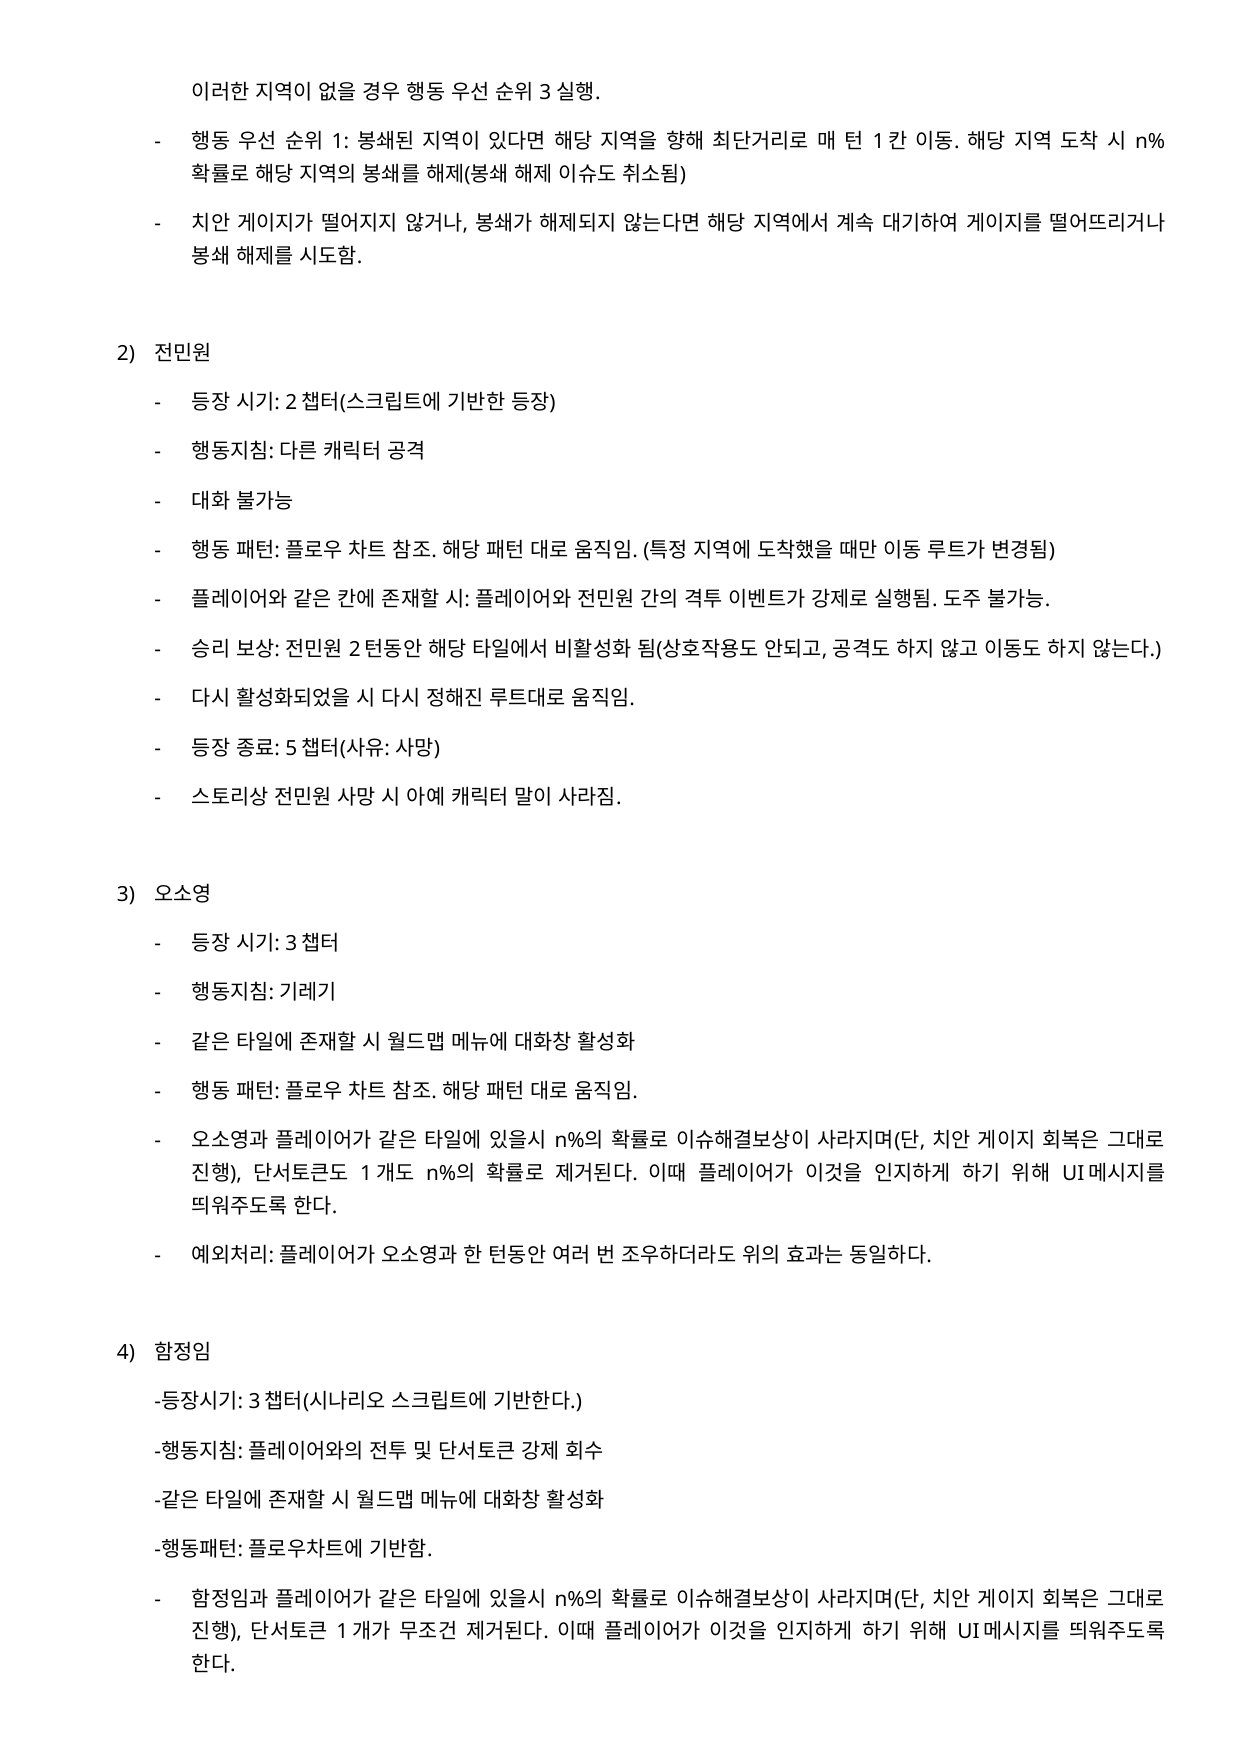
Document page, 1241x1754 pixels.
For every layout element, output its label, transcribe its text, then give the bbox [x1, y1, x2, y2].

list 함정임 [117, 1335, 1165, 1366]
list 승리 보상: 전민원 2턴동안 해당 타일에서 비활성화 됨(상호작용도 안되고, 공격도 하지 않고 이동도 하지 않는다.) [154, 632, 1165, 662]
list 행동지침: 다른 캐릭터 공격 [154, 434, 1165, 465]
list 다시 활성화되었을 시 다시 정해진 루트대로 움직임. [154, 681, 1165, 712]
list -행동패턴: 플로우차트에 기반함. [154, 1533, 1165, 1563]
list 행동 패턴: 플로우 차트 참조. 해당 패턴 대로 움직임. (특정 지역에 도착했을 때만 이동 루트가 변경됨) [154, 533, 1165, 564]
list 오소영 [117, 877, 1165, 907]
list 등장 종료: 5챕터(사유: 사망) [154, 731, 1165, 761]
list 치안 게이지가 떨어지지 않거나, 봉쇄가 해제되지 않는다면 해당 지역에서 계속 대기하여 게이지를 떨어뜨리거나 봉쇄 해제를 시도함. [154, 206, 1165, 269]
list 전민원 [117, 336, 1165, 366]
list 함정임과 플레이어가 같은 타일에 있을시 n%의 확률로 이슈해결보상이 사라지며(단, 치안 게이지 회복은 그대로 진행), 단서토큰 1개가 무조건 제거된다. 이때 플레이어가 이것을 인지하게 하기 위해 UI메시지를 띄워주도록 한다. [154, 1582, 1165, 1678]
list 행동 우선 순위 1: 봉쇄된 지역이 있다면 해당 지역을 향해 최단거리로 매 턴 1칸 이동. 해당 지역 도착 시 n%확률로 해당 지역의 봉쇄를 해제(봉쇄 해제 이슈도 취소됨) [154, 124, 1165, 187]
list -같은 타일에 존재할 시 월드맵 메뉴에 대화창 활성화 [154, 1483, 1165, 1514]
list 스토리상 전민원 사망 시 아예 캐릭터 말이 사라짐. [154, 780, 1165, 811]
list 대화 불가능 [154, 484, 1165, 514]
list -등장시기: 3챕터(시나리오 스크립트에 기반한다.) [154, 1384, 1165, 1415]
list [154, 75, 1165, 105]
list 같은 타일에 존재할 시 월드맵 메뉴에 대화창 활성화 [154, 1025, 1165, 1055]
list 등장 시기: 3챕터 [154, 926, 1165, 957]
list 오소영과 플레이어가 같은 타일에 있을시 n%의 확률로 이슈해결보상이 사라지며(단, 치안 게이지 회복은 그대로 진행), 단서토큰도 1개도 n%의 확률로 제거된다. 이때 플레이어가 이것을 인지하게 하기 위해 UI메시지를 띄워주도록 한다. [154, 1124, 1165, 1219]
list 플레이어와 같은 칸에 존재할 시: 플레이어와 전민원 간의 격투 이벤트가 강제로 실행됨. 도주 불가능. [154, 583, 1165, 613]
list 등장 시기: 2챕터(스크립트에 기반한 등장) [154, 385, 1165, 416]
list 행동 패턴: 플로우 차트 참조. 해당 패턴 대로 움직임. [154, 1074, 1165, 1105]
list 행동지침: 기레기 [154, 976, 1165, 1006]
list -행동지침: 플레이어와의 전투 및 단서토큰 강제 회수 [154, 1434, 1165, 1464]
list 예외처리: 플레이어가 오소영과 한 턴동안 여러 번 조우하더라도 위의 효과는 동일하다. [154, 1238, 1165, 1269]
